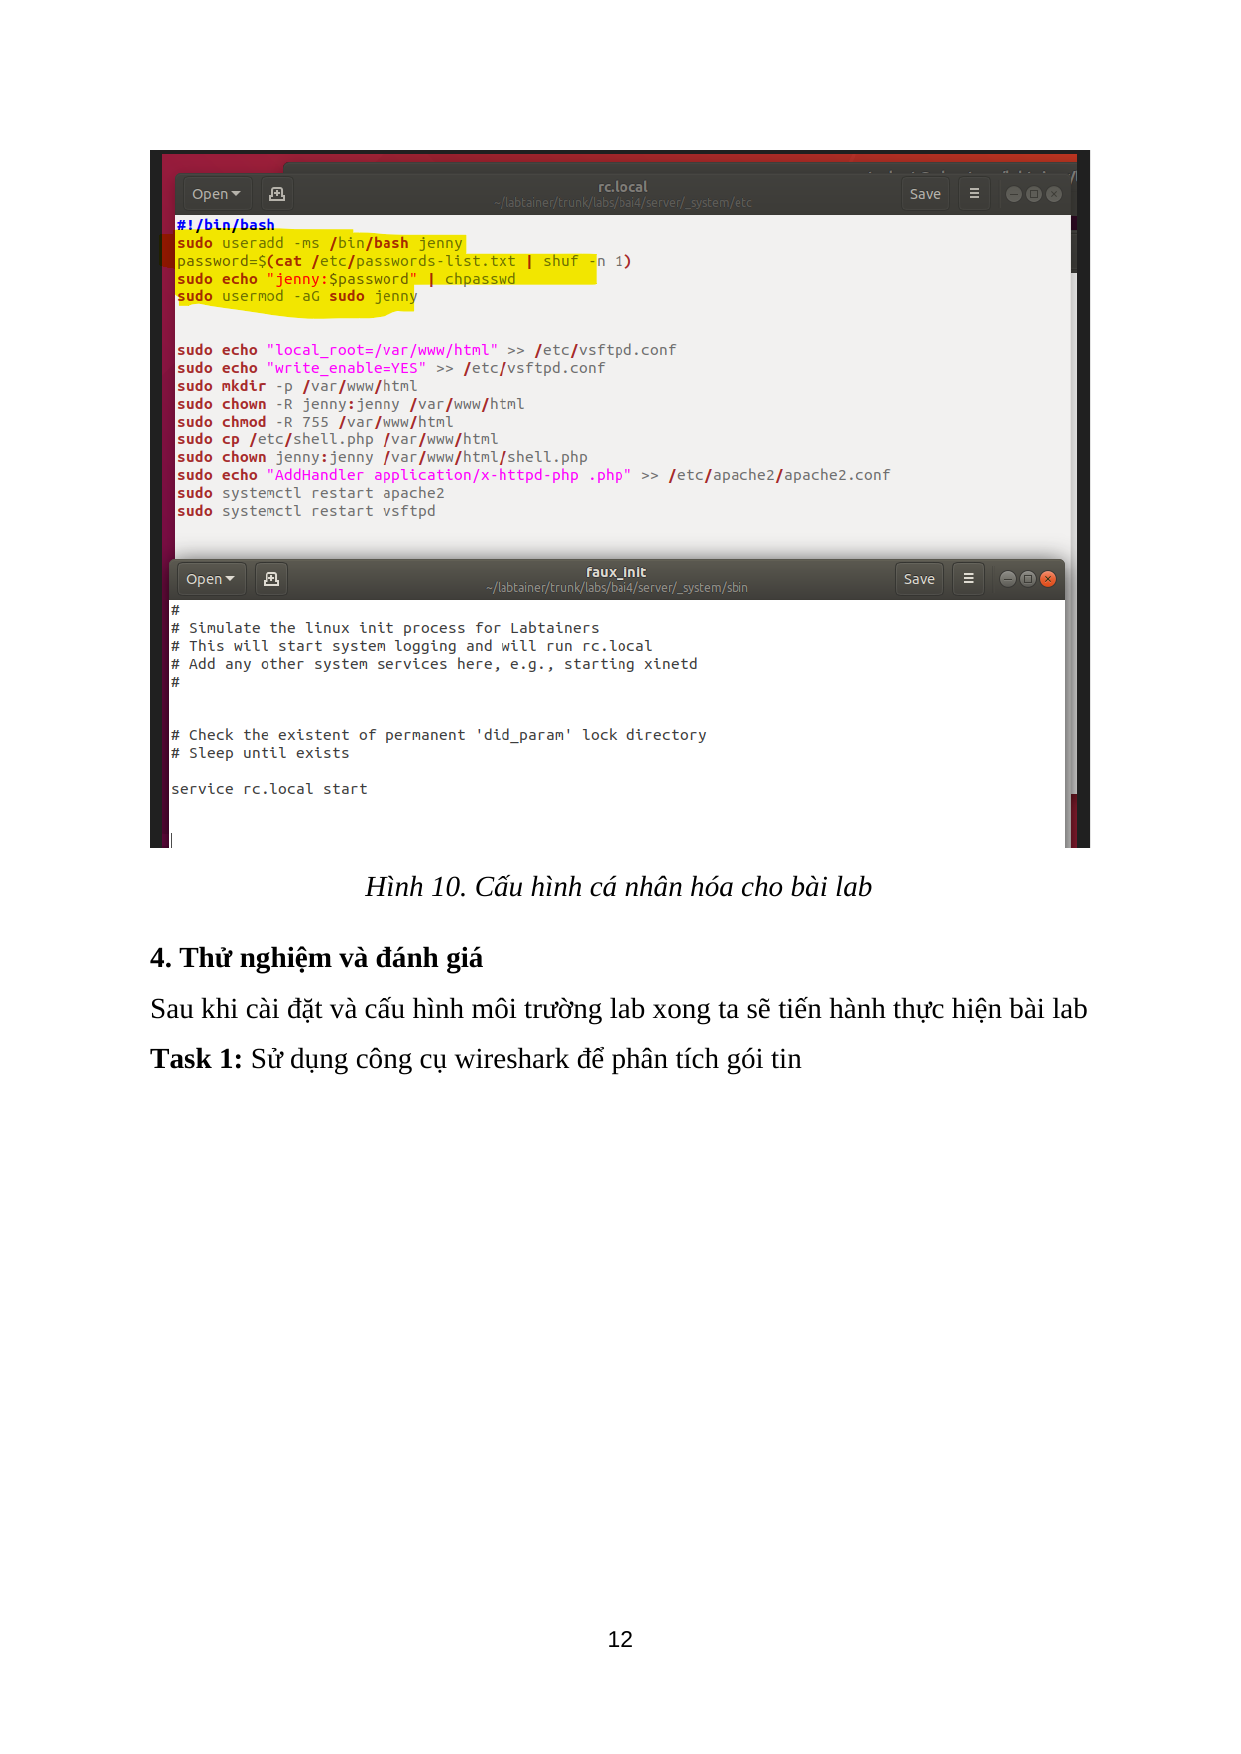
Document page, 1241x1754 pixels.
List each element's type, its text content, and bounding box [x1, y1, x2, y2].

picture [150, 150, 1091, 848]
subtitle 4. Thử nghiệm và đánh giá [150, 940, 1090, 973]
text Task 1: Sử dụng công cụ wireshark để phân tích gói tin [150, 1041, 1090, 1075]
text Sau khi cài đặt và cấu hình môi trường lab xong ta sẽ tiến hành thực hiện bài lab [150, 991, 1090, 1024]
